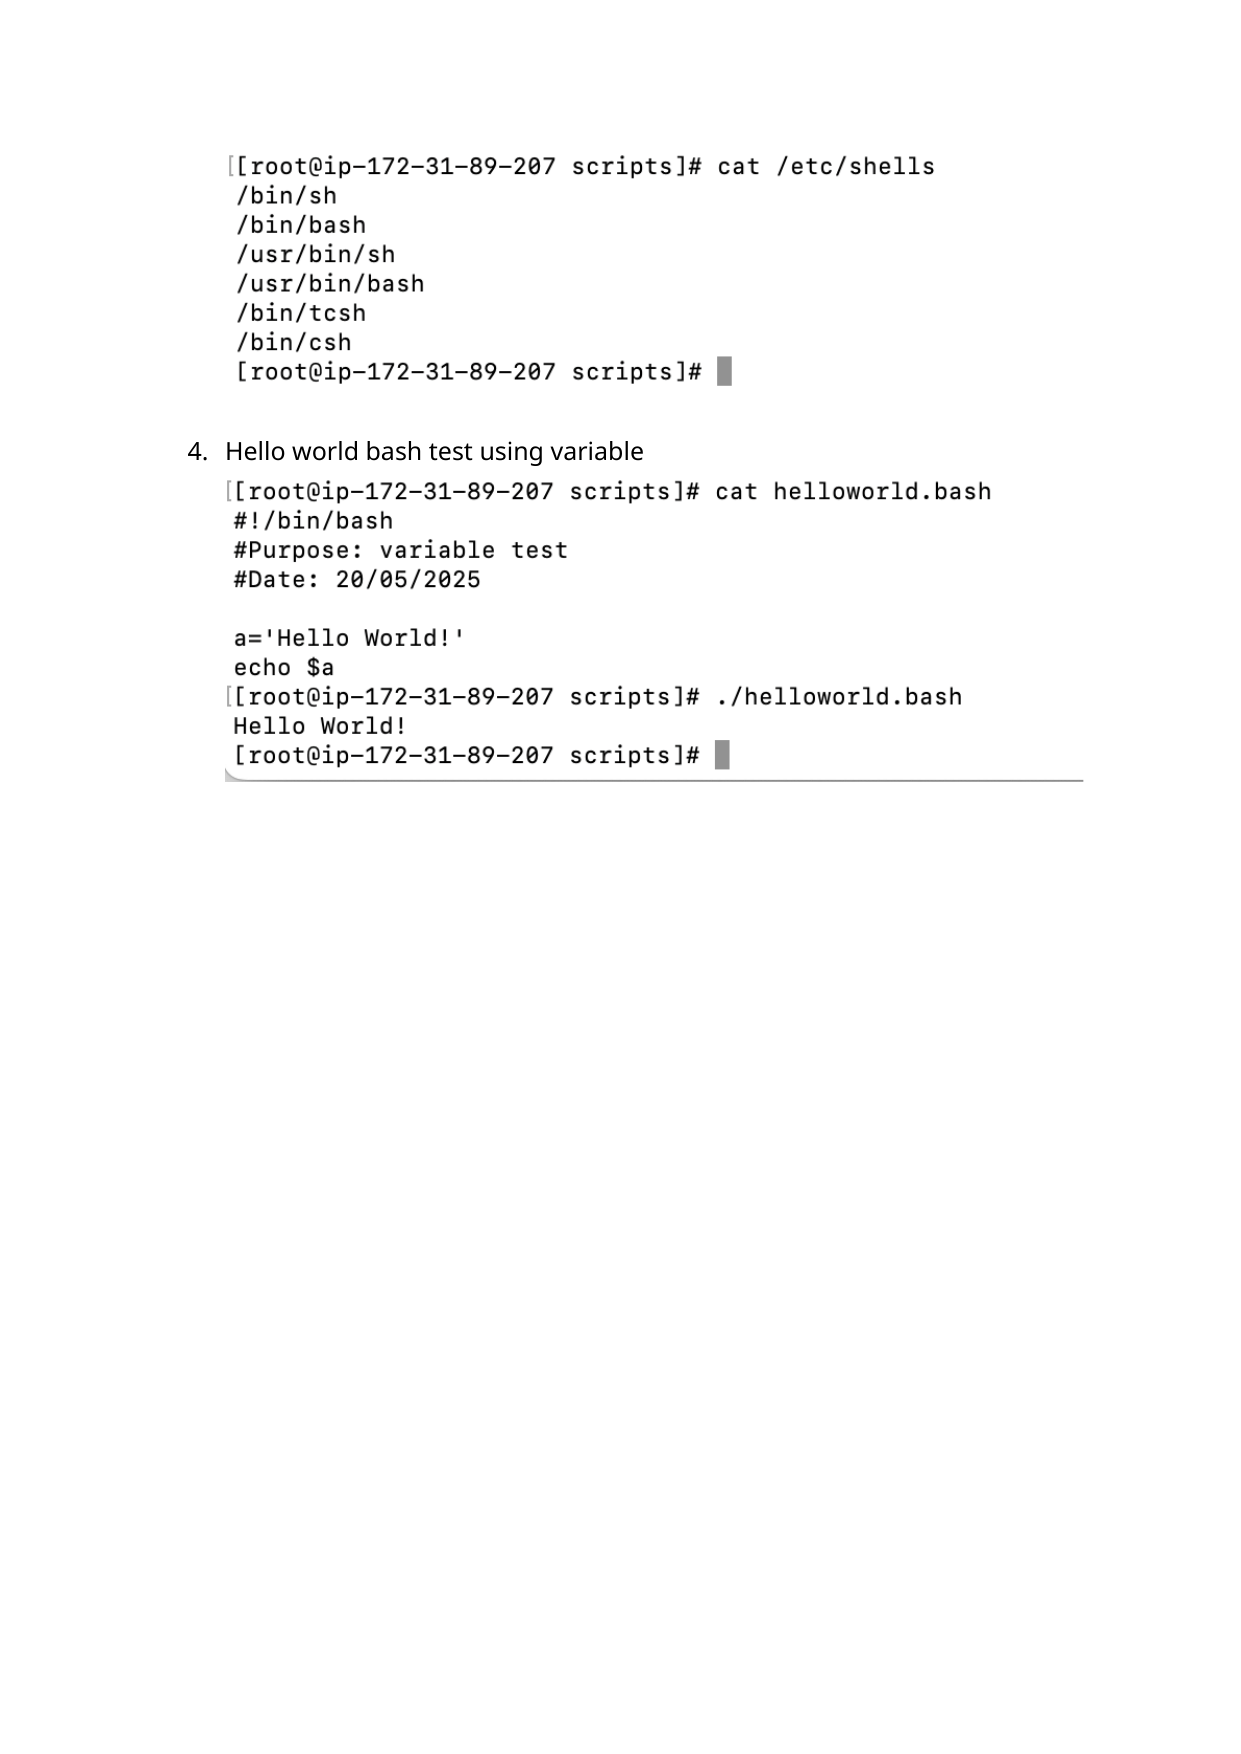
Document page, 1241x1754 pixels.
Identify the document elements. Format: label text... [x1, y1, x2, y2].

list Hello world bash test using variable [187, 434, 1090, 468]
picture [225, 150, 1055, 390]
picture [225, 473, 1084, 782]
